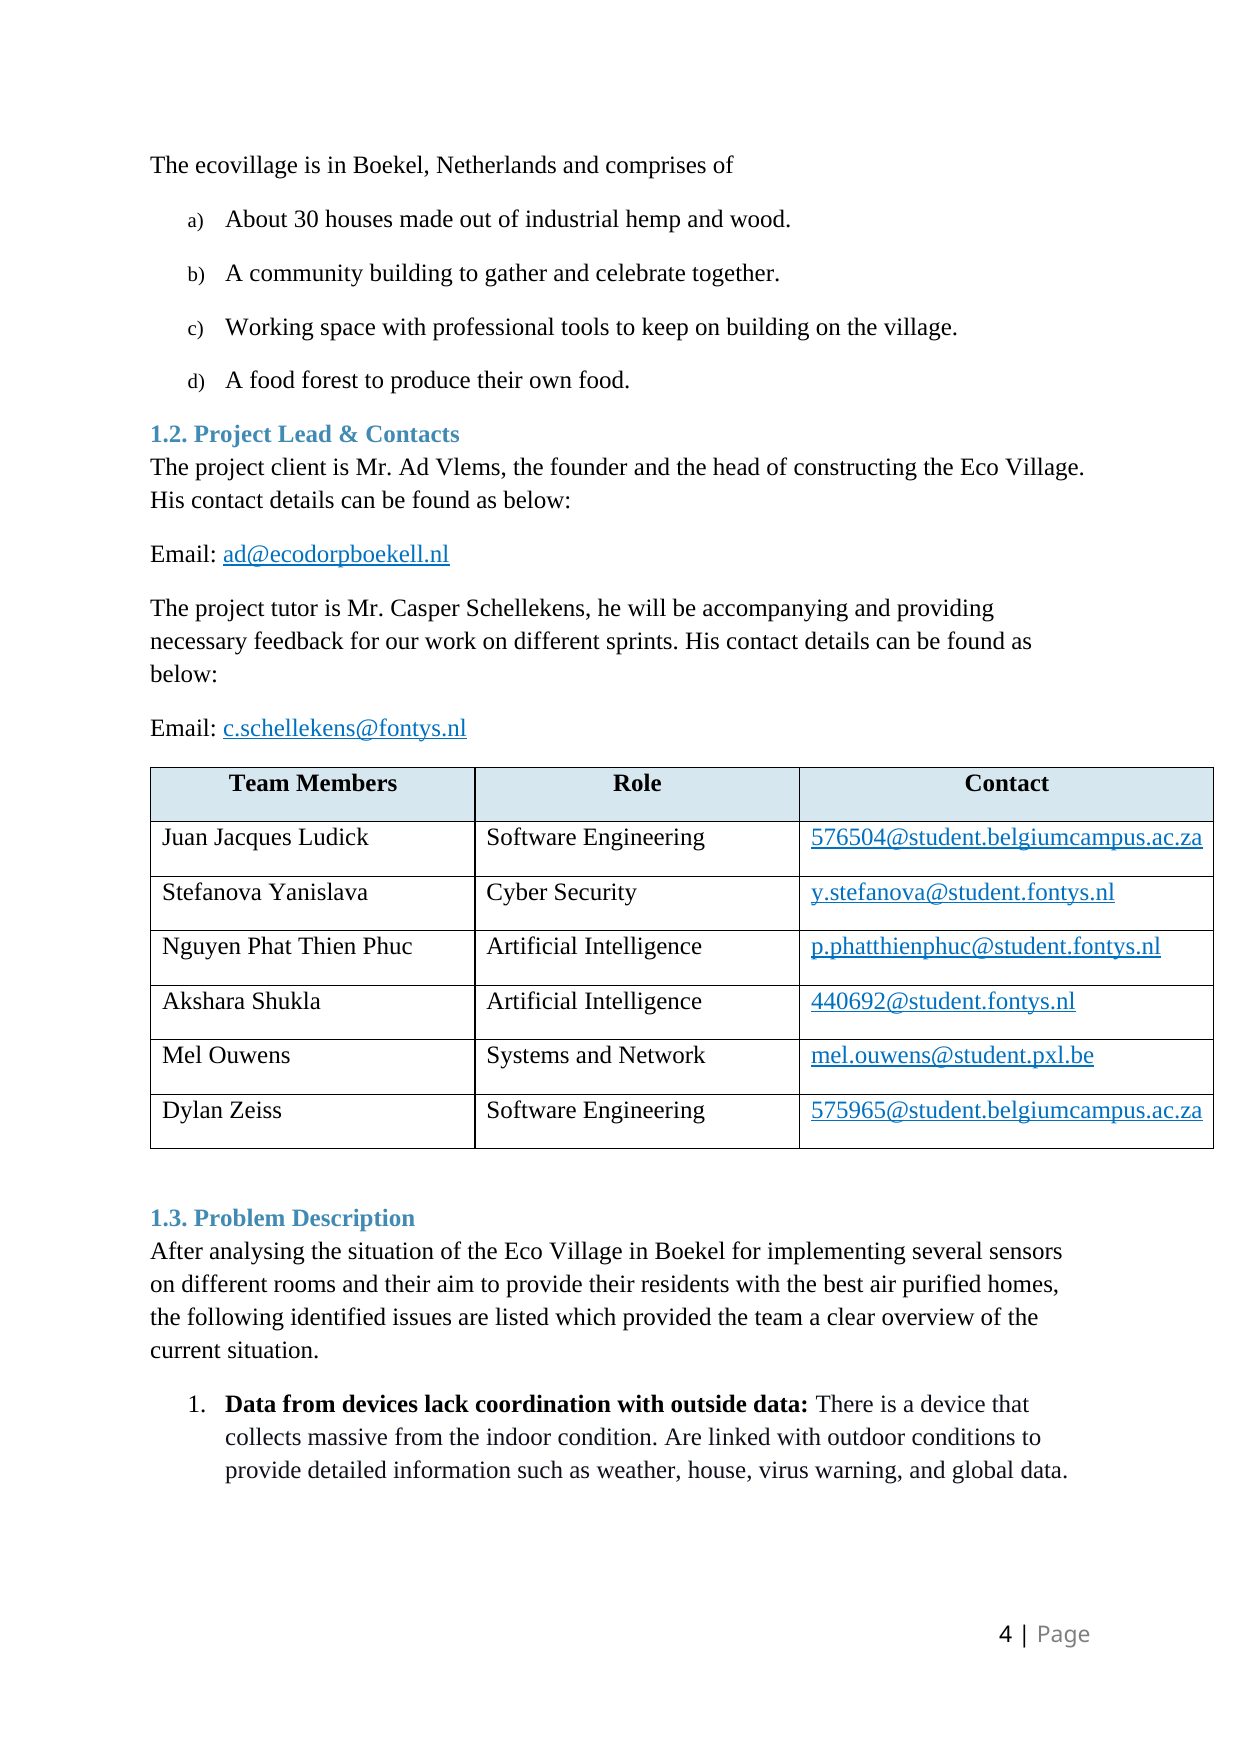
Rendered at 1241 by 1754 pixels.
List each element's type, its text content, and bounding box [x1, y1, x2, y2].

text The project tutor is Mr. Casper Schellekens, he will be accompanying and providing necessary feedback for our work on different sprints. His contact details can be found as below: [150, 593, 1090, 688]
table_header Team Members [151, 768, 474, 821]
table_cell Dylan Zeiss [151, 1095, 474, 1148]
table_cell Systems and Network [476, 1040, 799, 1094]
text The ecovillage is in Boekel, Netherlands and comprises of [150, 150, 1090, 179]
table_cell Artificial Intelligence [476, 931, 799, 985]
table_cell Software Engineering [476, 822, 799, 876]
table_cell Nguyen Phat Thien Phuc [151, 931, 474, 985]
table_cell Cyber Security [476, 877, 799, 930]
table_cell Mel Ouwens [151, 1040, 474, 1094]
table_header Contact [800, 768, 1213, 821]
text Email: c.schellekens@fontys.nl [150, 713, 1090, 742]
table_cell 440692@student.fontys.nl [800, 986, 1213, 1039]
subtitle 1.3. Problem Description [150, 1203, 1090, 1232]
table_cell p.phatthienphuc@student.fontys.nl [800, 931, 1213, 985]
table_cell Artificial Intelligence [476, 986, 799, 1039]
text After analysing the situation of the Eco Village in Boekel for implementing several sensors on different rooms and their aim to provide their residents with the best air purified homes, the following identified issues are listed which provided the team a clear overview of the current situation. [150, 1236, 1090, 1364]
table_cell Stefanova Yanislava [151, 877, 474, 930]
table_cell 576504@student.belgiumcampus.ac.za [800, 822, 1213, 876]
subtitle 1.2. Project Lead & Contacts [150, 419, 1090, 448]
list Working space with professional tools to keep on building on the village. [187, 312, 1090, 340]
list A food forest to produce their own food. [187, 365, 1090, 394]
table_cell 575965@student.belgiumcampus.ac.za [800, 1095, 1213, 1148]
table_cell Juan Jacques Ludick [151, 822, 474, 876]
list Data from devices lack coordination with outside data: There is a device that collects massive from the indoor condition. Are linked with outdoor conditions to provide detailed information such as weather, house, virus warning, and global data. [187, 1389, 1090, 1484]
table_cell Software Engineering [476, 1095, 799, 1148]
table_cell mel.ouwens@student.pxl.be [800, 1040, 1213, 1094]
table_cell Akshara Shukla [151, 986, 474, 1039]
list A community building to gather and celebrate together. [187, 258, 1090, 286]
list About 30 houses made out of industrial hemp and wood. [187, 204, 1090, 233]
table_header Role [476, 768, 799, 821]
text The project client is Mr. Ad Vlems, the founder and the head of constructing the Eco Village. His contact details can be found as below: [150, 452, 1090, 514]
text Email: ad@ecodorpboekell.nl [150, 539, 1090, 568]
table_cell y.stefanova@student.fontys.nl [800, 877, 1213, 930]
